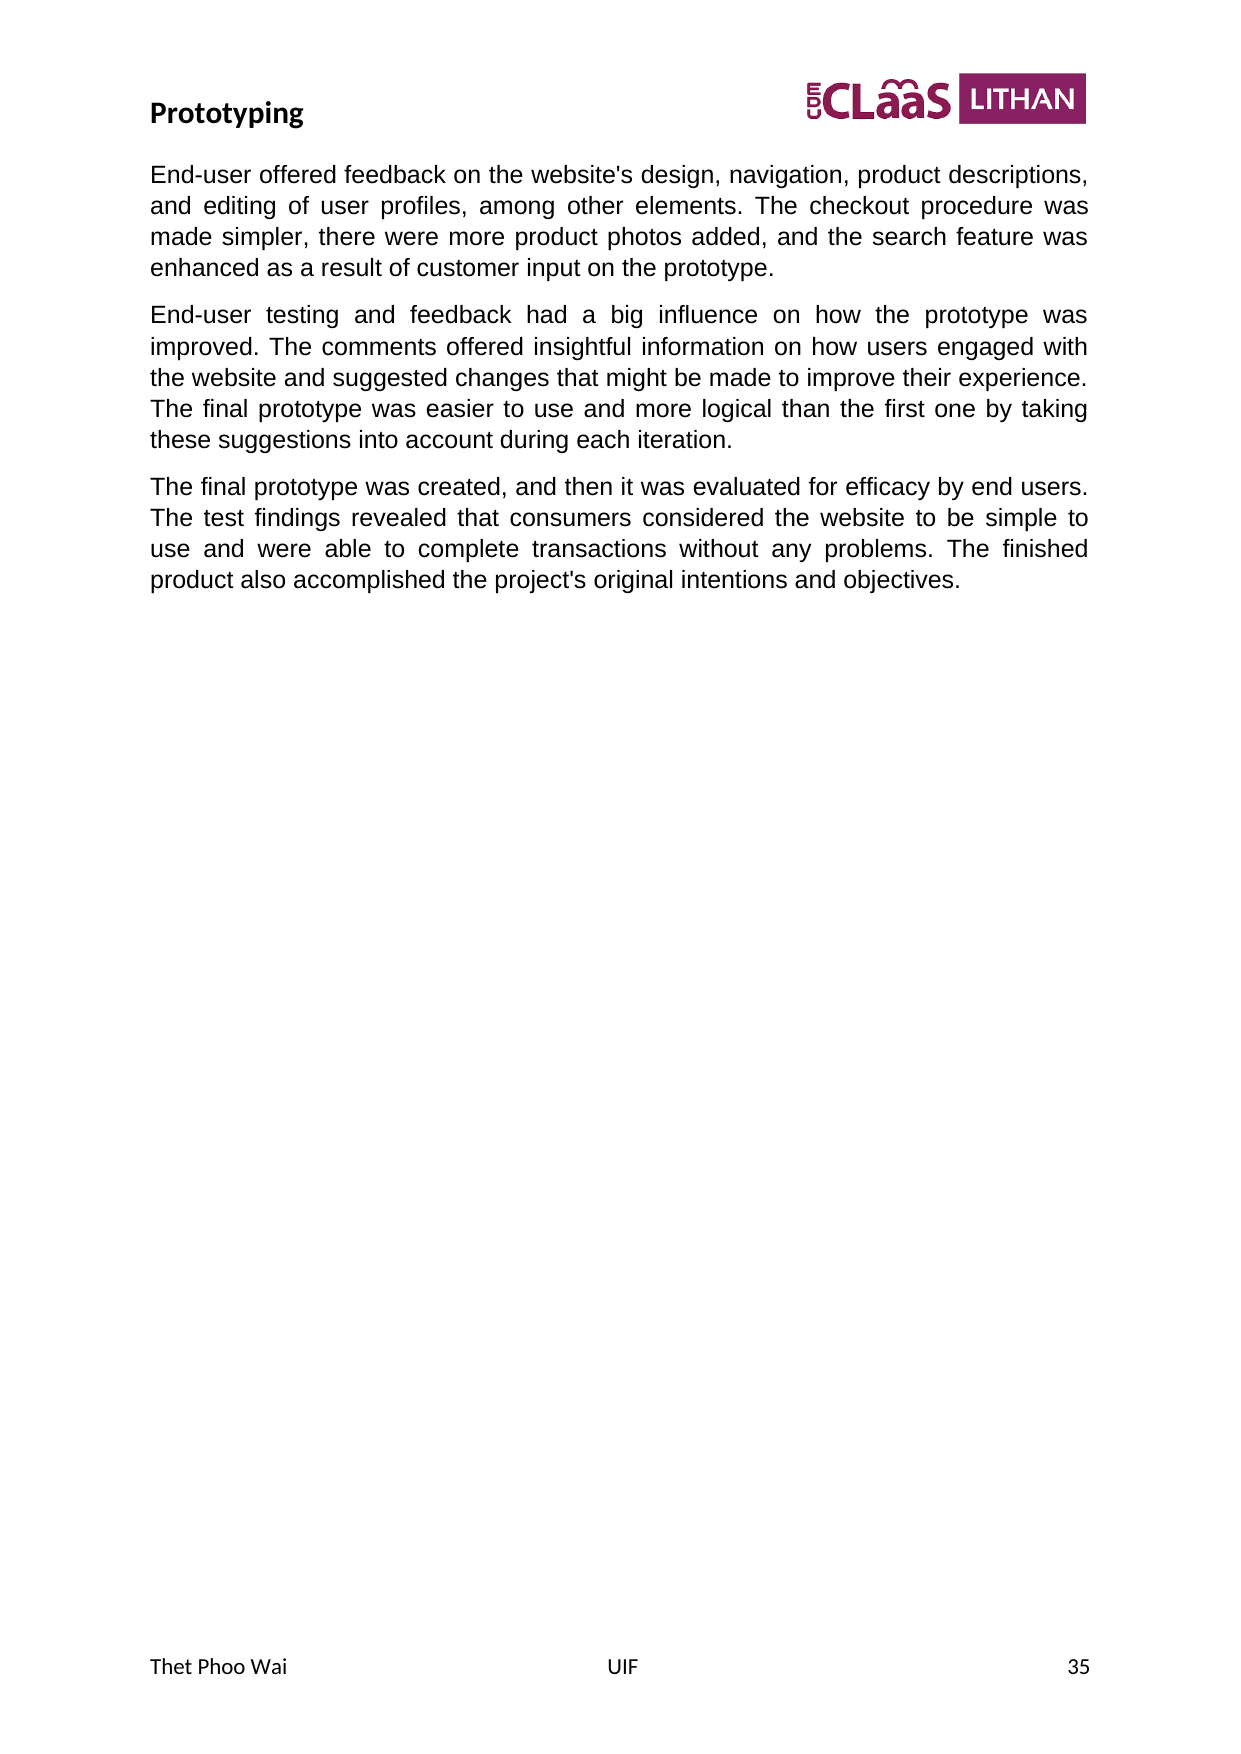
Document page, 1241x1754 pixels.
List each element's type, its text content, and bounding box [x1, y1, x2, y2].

picture [798, 73, 1086, 124]
text End-user testing and feedback had a big influence on how the prototype was improved. The comments offered insightful information on how users engaged with the website and suggested changes that might be made to improve their experience. The final prototype was easier to use and more logical than the first one by taking these suggestions into account during each iteration. [150, 300, 1090, 453]
text End-user offered feedback on the website's design, navigation, product descriptions, and editing of user profiles, among other elements. The checkout procedure was made simpler, there were more product photos added, and the search feature was enhanced as a result of customer input on the prototype. [150, 159, 1090, 281]
text The final prototype was created, and then it was evaluated for efficacy by end users. The test findings revealed that consumers considered the website to be simple to use and were able to complete transactions without any problems. The finished product also accomplished the project's original intentions and objectives. [150, 472, 1090, 594]
